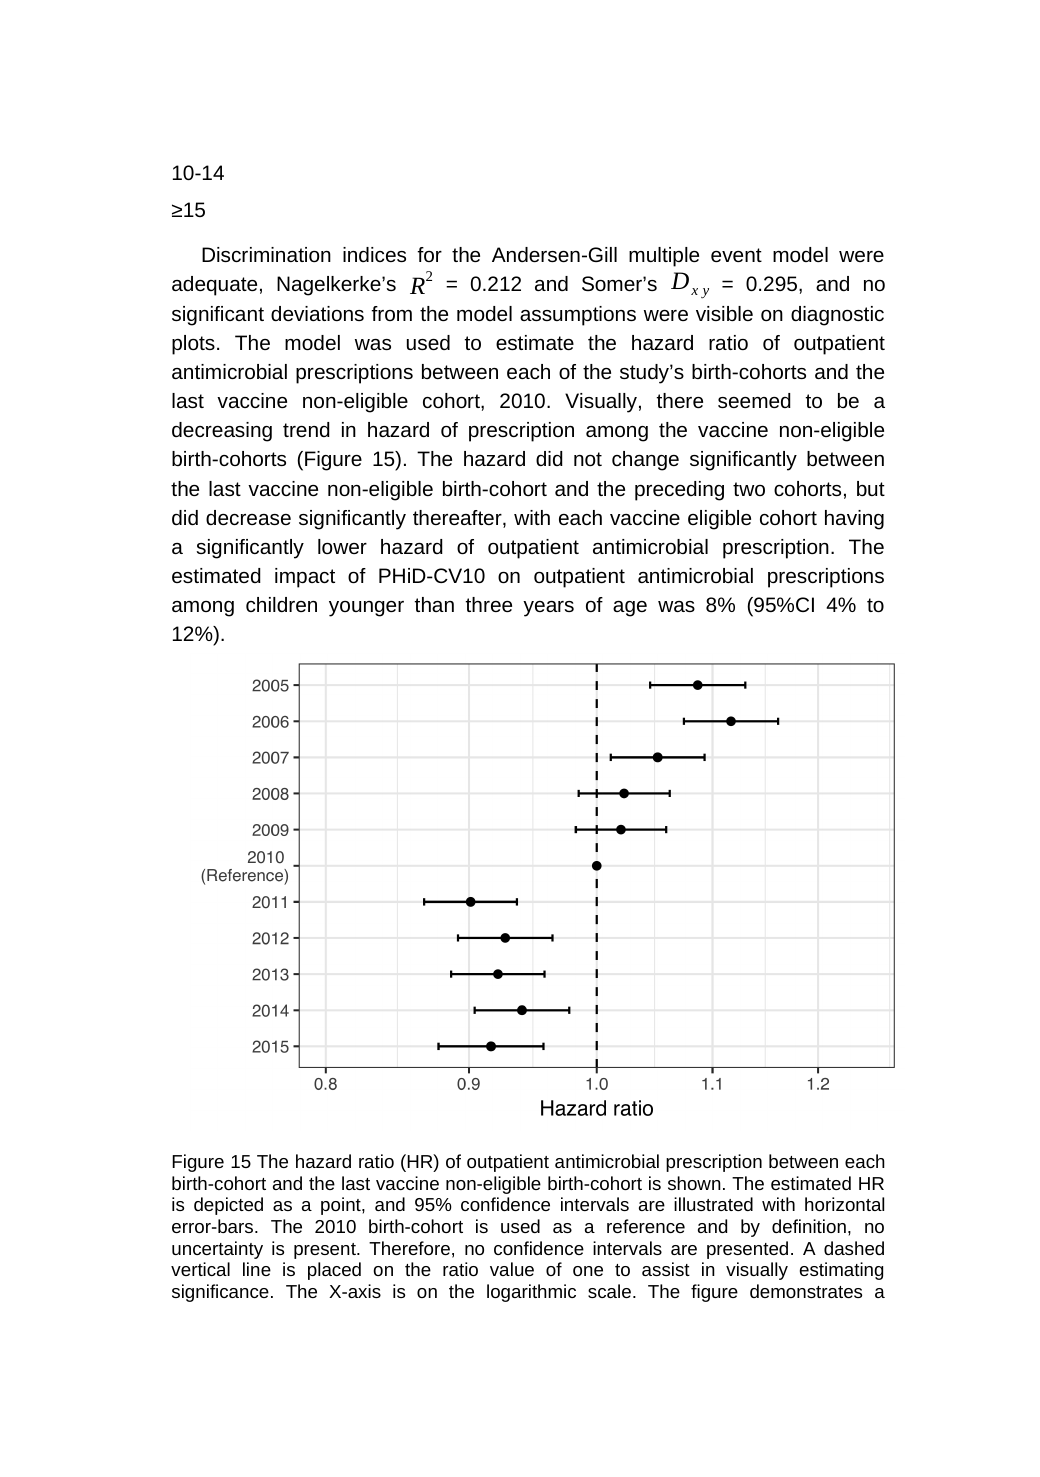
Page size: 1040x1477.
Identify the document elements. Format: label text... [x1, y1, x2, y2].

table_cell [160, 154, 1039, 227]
text Discrimination indices for the Andersen-Gill multiple event model were adequate, Nagelkerke’s = 0.212 and Somer’s = 0.295, and no significant deviations from the model assumptions were visible on diagnostic plots. The model was used to estimate the hazard ratio of outpatient antimicrobial prescriptions between each of the study’s birth-cohorts and the last vaccine non-eligible cohort, 2010. Visually, there seemed to be a decreasing trend in hazard of prescription among the vaccine non-eligible birth-cohorts (Figure 15). The hazard did not change significantly between the last vaccine non-eligible birth-cohort and the preceding two cohorts, but did decrease significantly thereafter, with each vaccine eligible cohort having a significantly lower hazard of outpatient antimicrobial prescription. The estimated impact of PHiD-CV10 on outpatient antimicrobial prescriptions among children younger than three years of age was 8% (95%CI 4% to 12%). [171, 239, 886, 648]
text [171, 1151, 886, 1302]
picture [190, 653, 905, 1131]
